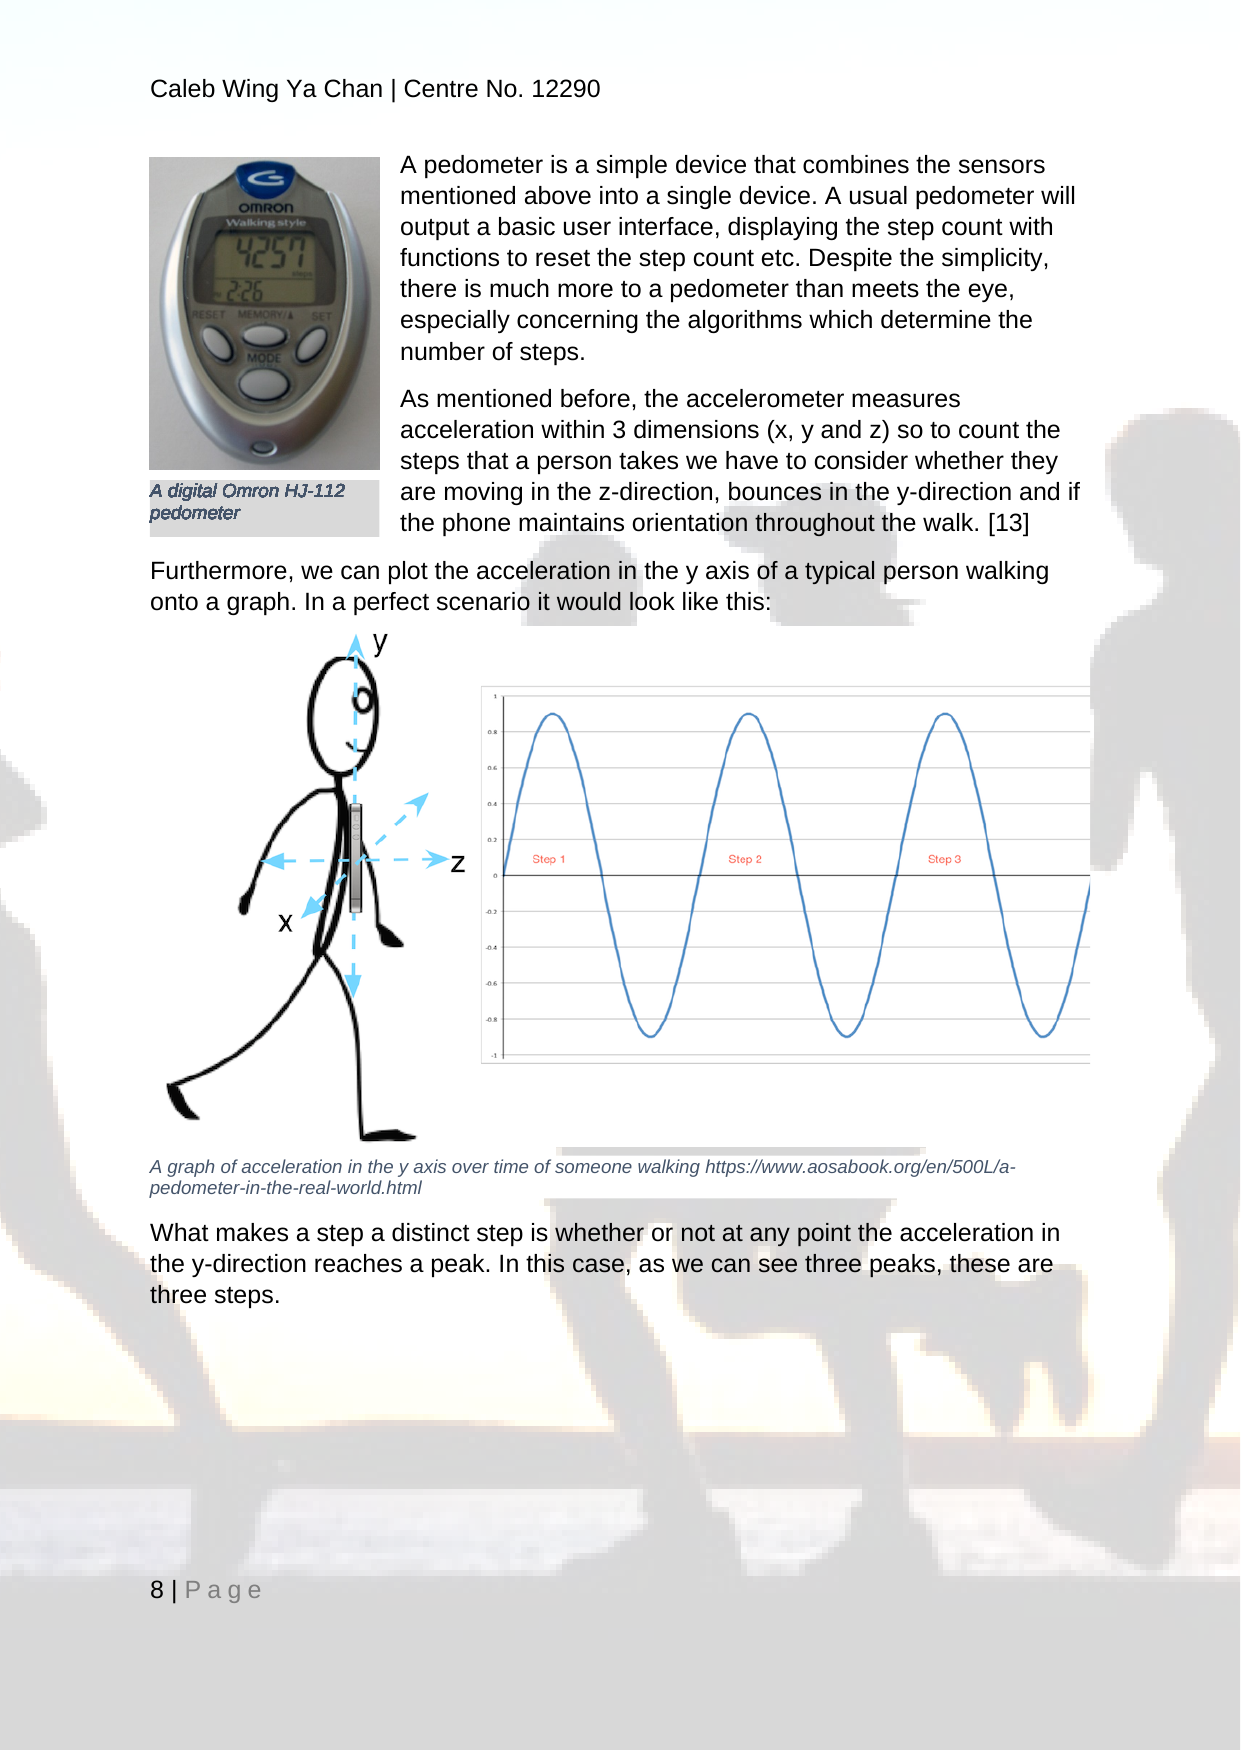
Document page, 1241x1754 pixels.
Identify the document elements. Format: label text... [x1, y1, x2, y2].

picture [149, 157, 380, 470]
text What makes a step a distinct step is whether or not at any point the acceleration in the y-direction reaches a peak. In this case, as we can see three peaks, these are three steps. [150, 1199, 1090, 1308]
text A pedometer is a simple device that combines the sensors mentioned above into a single device. A usual pedometer will output a basic user interface, displaying the step count with functions to reset the step count etc. Despite the simplicity, there is much more to a pedometer than meets the eye, especially concerning the algorithms which determine the number of steps. [150, 150, 1090, 365]
picture [150, 626, 1091, 1147]
text As mentioned before, the accelerometer measures acceleration within 3 dimensions (x, y and z) so to count the steps that a person takes we have to consider whether they are moving in the z-direction, bounces in the y-direction and if the phone maintains orientation throughout the walk. [150, 384, 1090, 537]
text Furthermore, we can plot the acceleration in the y axis of a typical person walking onto a graph. In a perfect scenario it would look like this: [150, 556, 1090, 616]
